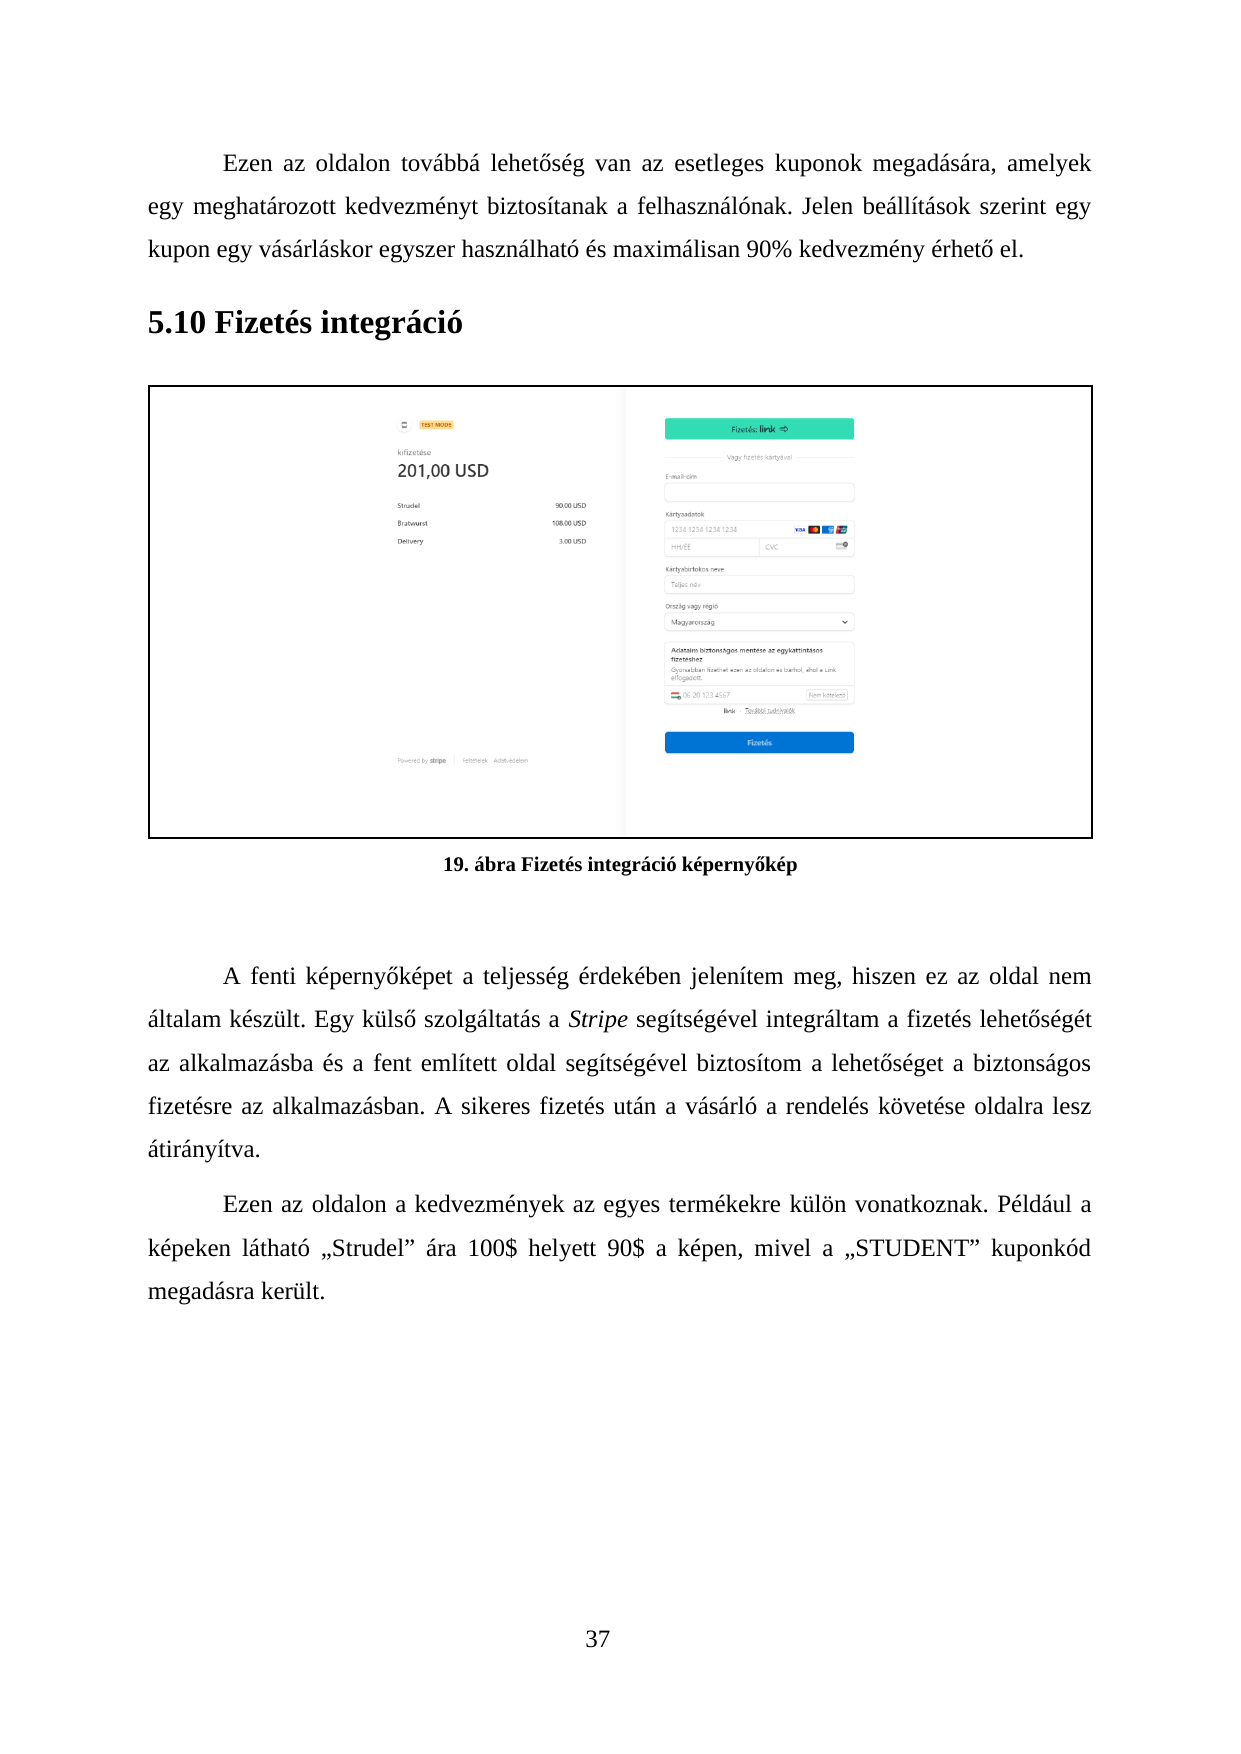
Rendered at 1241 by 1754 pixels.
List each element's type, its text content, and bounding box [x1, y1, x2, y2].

text Ezen az oldalon a kedvezmények az egyes termékekre külön vonatkoznak. Például a képeken látható „Strudel” ára 100$ helyett 90$ a képen, mivel a „STUDENT” kuponkód megadásra került. [148, 1189, 1092, 1304]
text . ábra Fizetés integráció képernyőkép [148, 852, 1092, 876]
subtitle Fizetés integráció [148, 302, 1092, 340]
text A fenti képernyőképet a teljesség érdekében jelenítem meg, hiszen ez az oldal nem általam készült. Egy külső szolgáltatás a Stripe segítségével integráltam a fizetés lehetőségét az alkalmazásba és a fent említett oldal segítségével biztosítom a lehetőséget a biztonságos fizetésre az alkalmazásban. A sikeres fizetés után a vásárló a rendelés követése oldalra lesz átirányítva. [148, 961, 1092, 1163]
picture [150, 387, 1091, 837]
text Ezen az oldalon továbbá lehetőség van az esetleges kuponok megadására, amelyek egy meghatározott kedvezményt biztosítanak a felhasználónak. Jelen beállítások szerint egy kupon egy vásárláskor egyszer használható és maximálisan 90% kedvezmény érhető el. [148, 148, 1092, 263]
